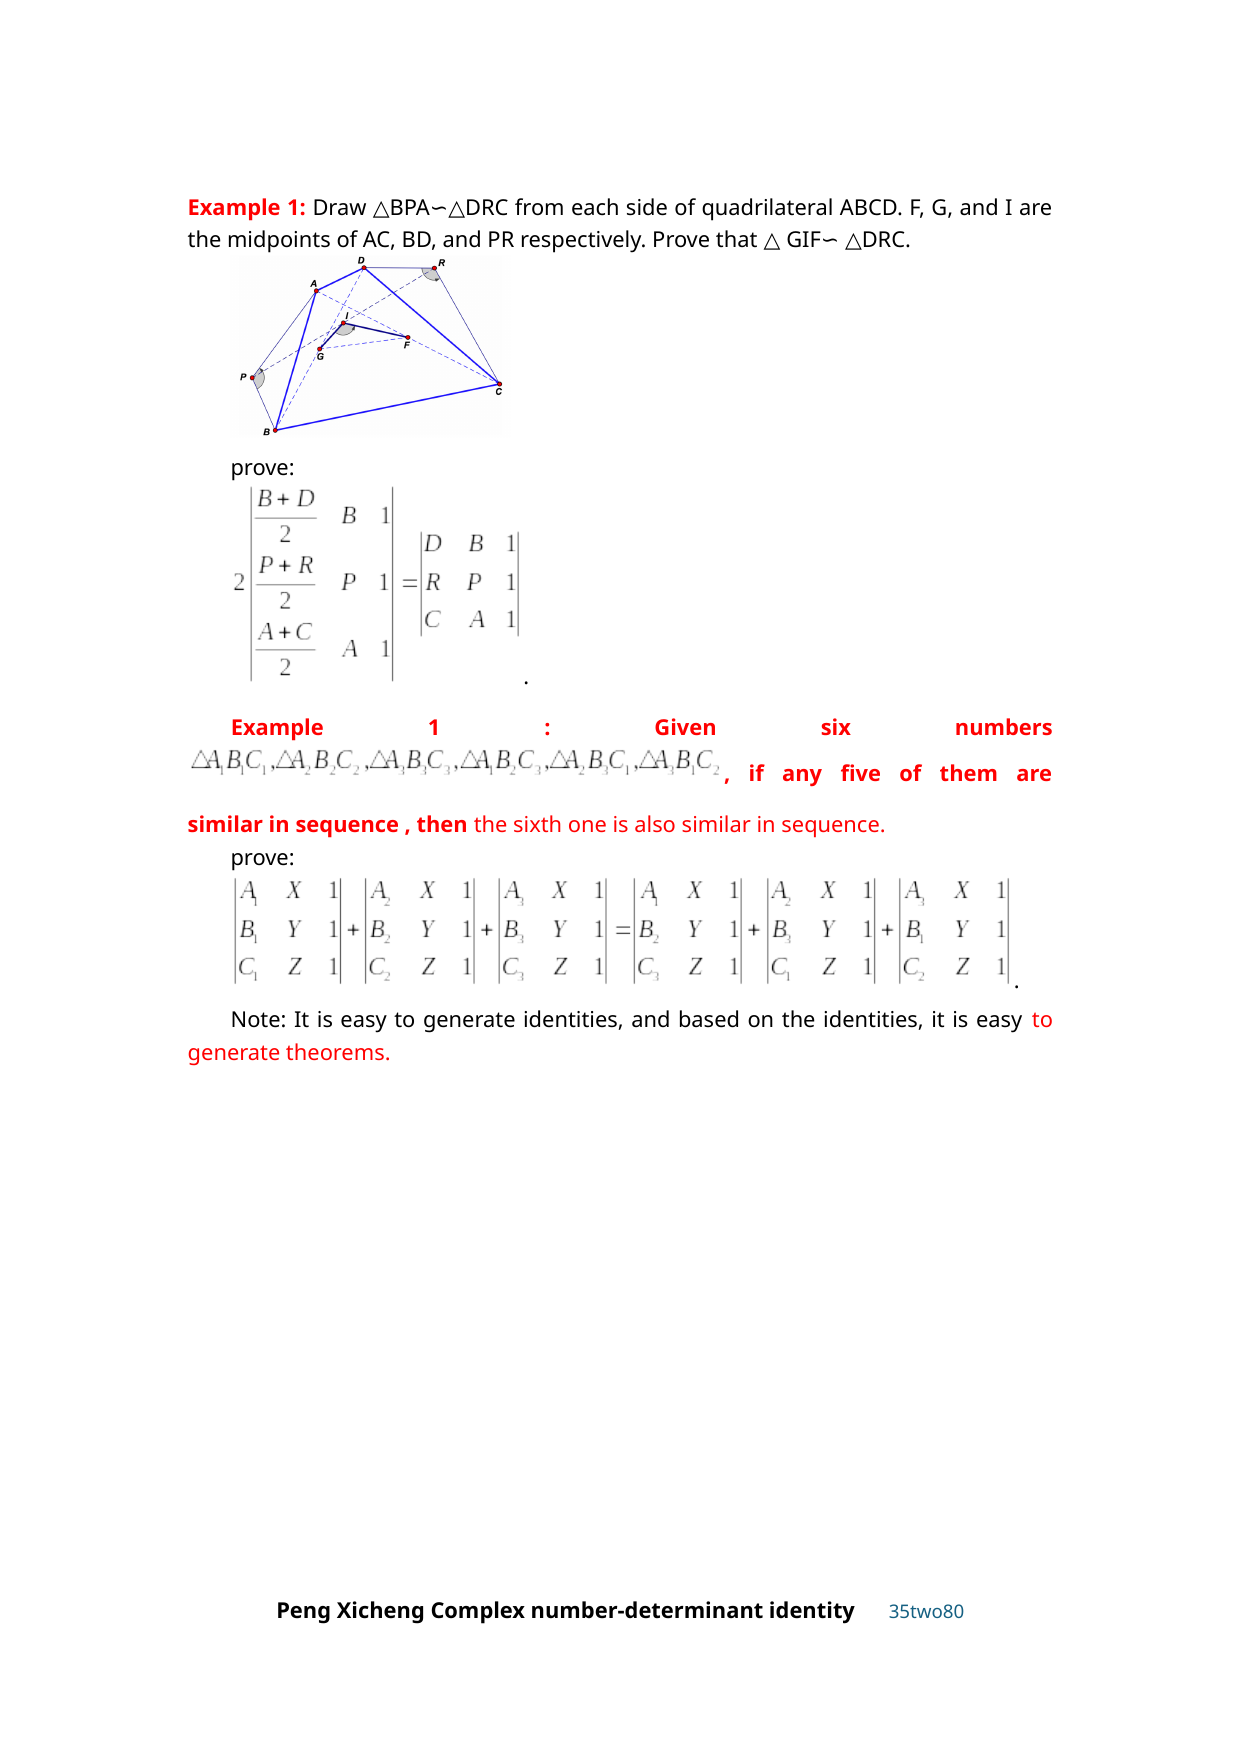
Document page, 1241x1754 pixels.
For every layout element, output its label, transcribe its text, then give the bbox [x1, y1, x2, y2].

text Example 1: Draw △BPA∽△DRC from each side of quadrilateral ABCD. F, G, and I are the midpoints of AC, BD, and PR respectively. Prove that △ GIF∽ △DRC. [187, 190, 1053, 255]
text Example 1 : Given six numbers , if any five of them are similar in sequence , then the sixth one is also similar in sequence. [187, 710, 1053, 840]
text Note: It is easy to generate identities, and based on the identities, it is easy to generate theorems. [187, 1003, 1053, 1068]
text prove: [187, 450, 1053, 483]
text prove: [187, 840, 1053, 873]
text . [187, 873, 1053, 1003]
text . [187, 483, 1053, 710]
picture [230, 255, 511, 438]
